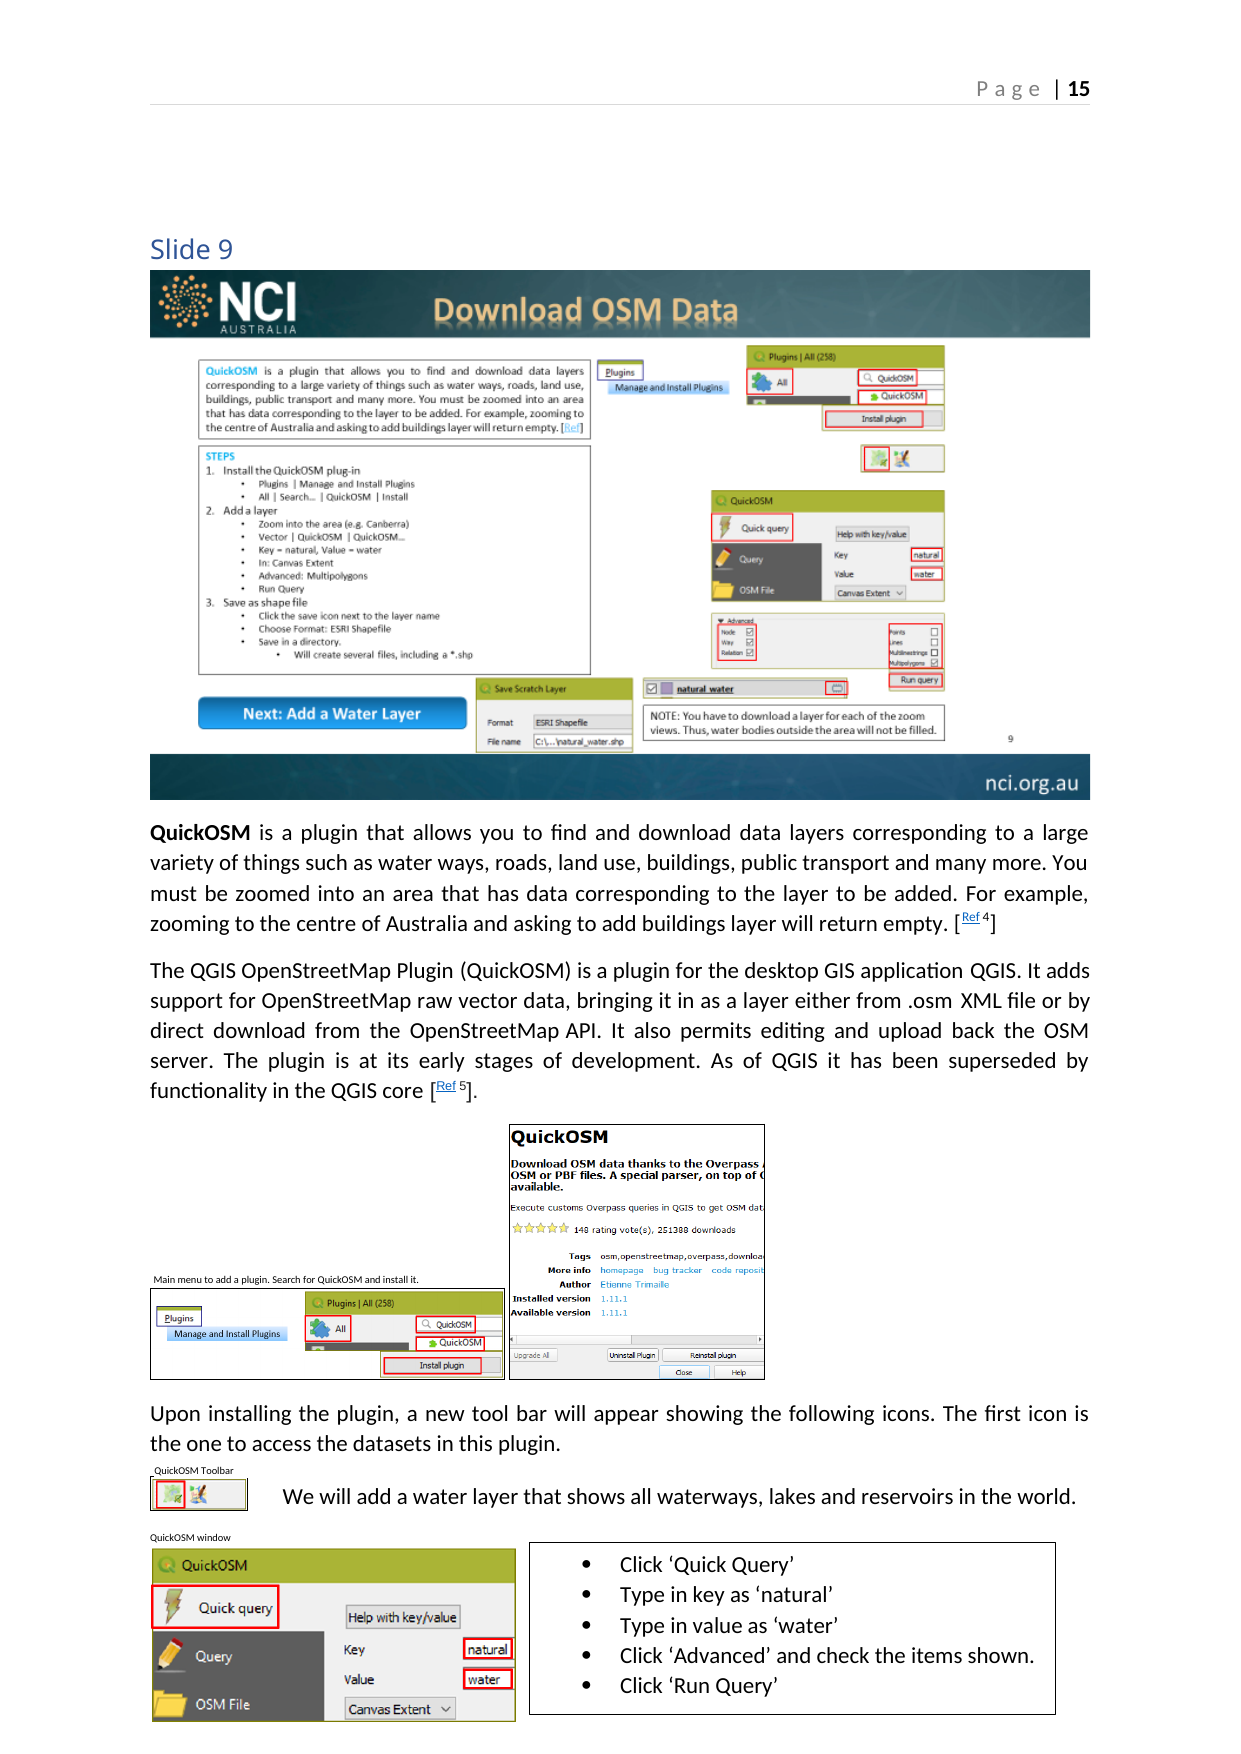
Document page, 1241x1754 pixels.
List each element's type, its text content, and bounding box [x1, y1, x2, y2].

picture [150, 270, 1091, 800]
text Upon installing the plugin, a new tool bar will appear showing the following icons. The first icon is the one to access the datasets in this plugin. [150, 1399, 1090, 1457]
subtitle Slide 9 [150, 231, 1090, 268]
picture [510, 1125, 764, 1379]
text The QGIS OpenStreetMap Plugin (QuickOSM) is a plugin for the desktop GIS application QGIS. It adds support for OpenStreetMap raw vector data, bringing it in as a layer either from .osm XML file or by direct download from the OpenStreetMap API. It also permits editing and upload back the OSM server. The plugin is at its early stages of development. As of QGIS it has been superseded by functionality in the QGIS core [Ref 5]. [150, 956, 1090, 1104]
picture [151, 1289, 504, 1379]
text QuickOSM is a plugin that allows you to find and download data layers corresponding to a large variety of things such as water ways, roads, land use, buildings, public transport and many more. You must be zoomed into an area that has data corresponding to the layer to be added. For example, zooming to the centre of Australia and asking to add buildings layer will return empty. [Ref 4] [150, 818, 1090, 937]
picture [151, 1477, 247, 1510]
picture [150, 1545, 517, 1724]
